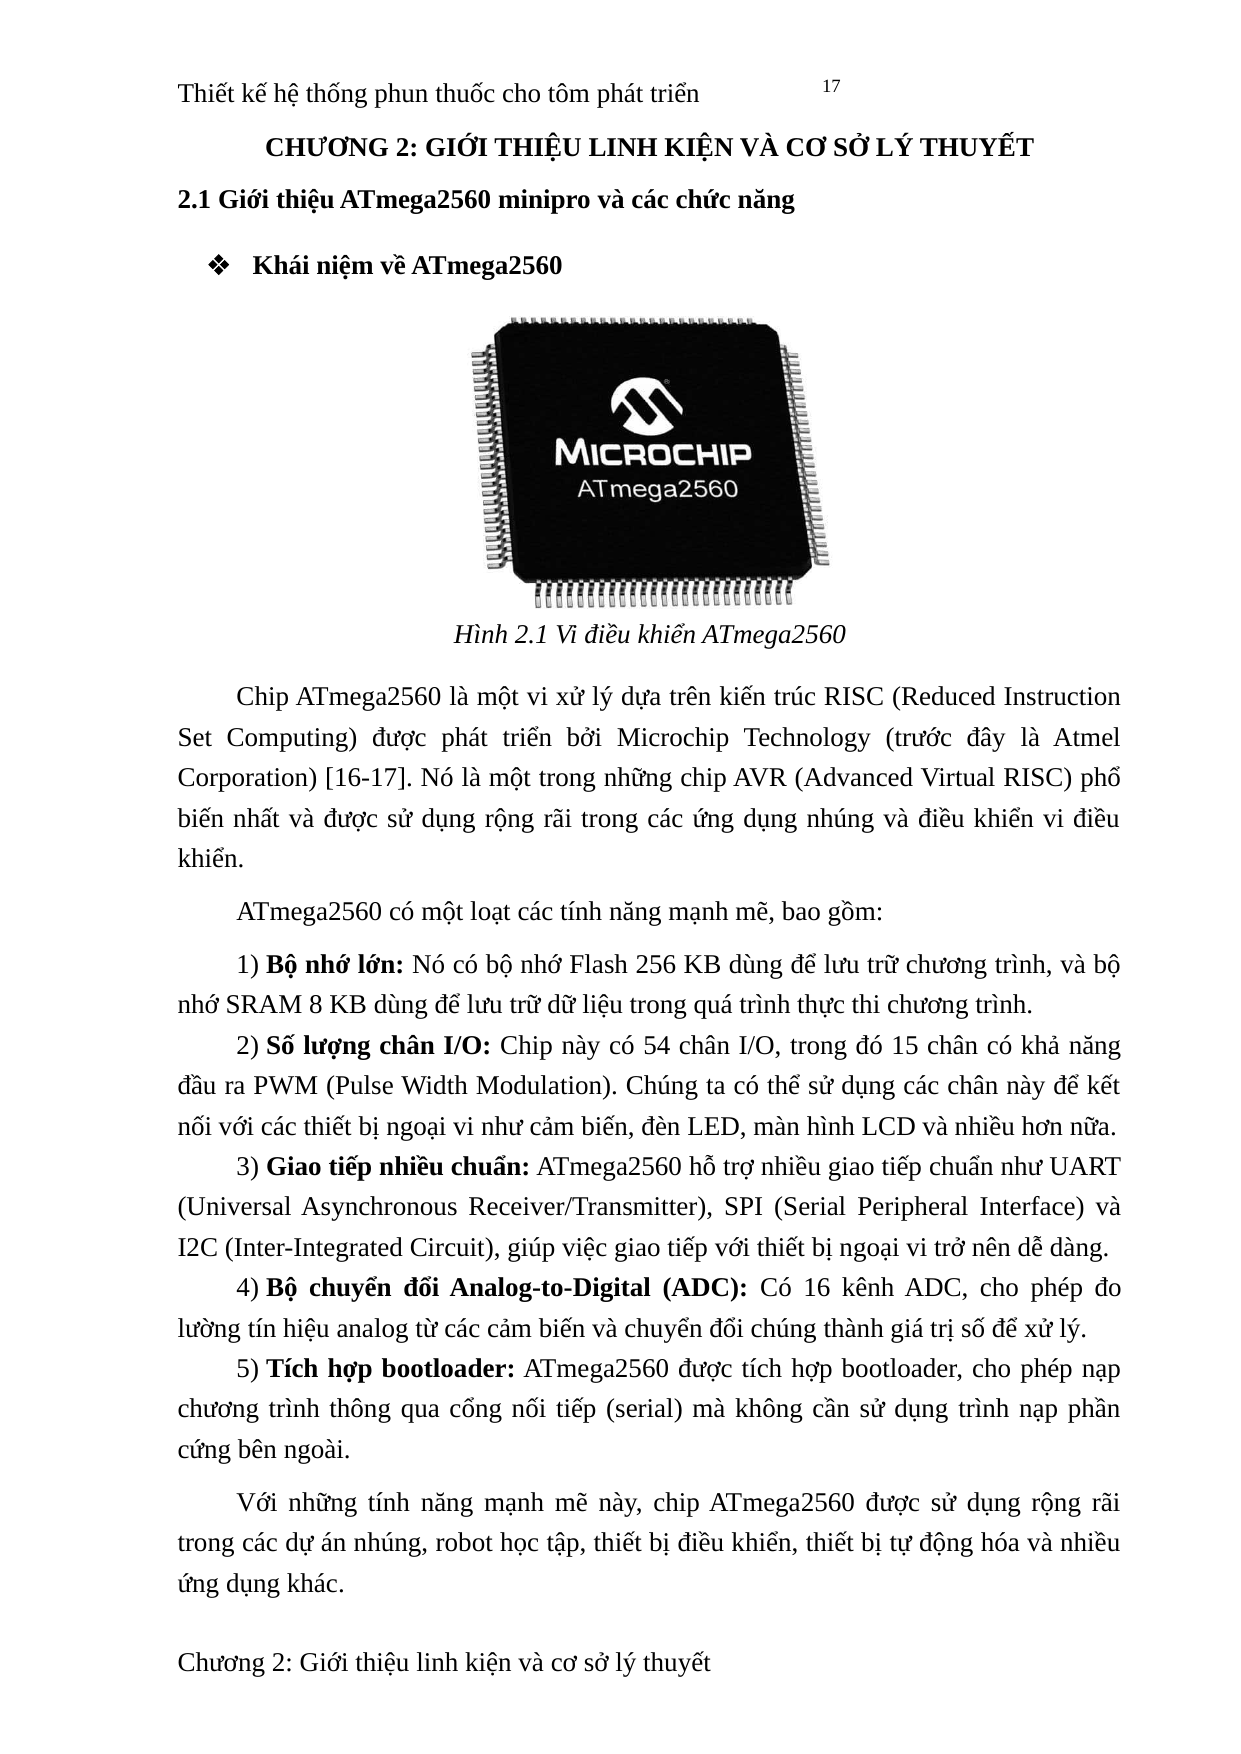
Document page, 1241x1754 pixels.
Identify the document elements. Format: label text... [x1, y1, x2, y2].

text Chip ATmega2560 là một vi xử lý dựa trên kiến trúc RISC (Reduced Instruction Set Computing) được phát triển bởi Microchip Technology (trước đây là Atmel Corporation) [16-17]. Nó là một trong những chip AVR (Advanced Virtual RISC) phổ biến nhất và được sử dụng rộng rãi trong các ứng dụng nhúng và điều khiển vi điều khiển. [177, 681, 1122, 873]
subtitle 2.1 Giới thiệu ATmega2560 minipro và các chức năng [177, 183, 1122, 215]
list Bộ chuyển đổi Analog-to-Digital (ADC): Có 16 kênh ADC, cho phép đo lường tín hiệu analog từ các cảm biến và chuyển đổi chúng thành giá trị số để xử lý. [177, 1271, 1122, 1343]
text Với những tính năng mạnh mẽ này, chip ATmega2560 được sử dụng rộng rãi trong các dự án nhúng, robot học tập, thiết bị điều khiển, thiết bị tự động hóa và nhiều ứng dụng khác. [177, 1486, 1122, 1598]
text Hình 2.1 Vi điều khiển ATmega2560 [177, 618, 1122, 649]
list CHƯƠNG 2: GIỚI THIỆU LINH KIỆN VÀ CƠ SỞ LÝ THUYẾT [177, 131, 1122, 162]
list Giao tiếp nhiều chuẩn: ATmega2560 hỗ trợ nhiều giao tiếp chuẩn như UART (Universal Asynchronous Receiver/Transmitter), SPI (Serial Peripheral Interface) và I2C (Inter-Integrated Circuit), giúp việc giao tiếp với thiết bị ngoại vi trở nên dễ dàng. [177, 1150, 1122, 1262]
list Khái niệm về ATmega2560 [206, 249, 1122, 280]
list Tích hợp bootloader: ATmega2560 được tích hợp bootloader, cho phép nạp chương trình thông qua cổng nối tiếp (serial) mà không cần sử dụng trình nạp phần cứng bên ngoài. [177, 1352, 1122, 1464]
text ATmega2560 có một loạt các tính năng mạnh mẽ, bao gồm: [177, 895, 1122, 926]
list Bộ nhớ lớn: Nó có bộ nhớ Flash 256 KB dùng để lưu trữ chương trình, và bộ nhớ SRAM 8 KB dùng để lưu trữ dữ liệu trong quá trình thực thi chương trình. [177, 948, 1122, 1019]
list Số lượng chân I/O: Chip này có 54 chân I/O, trong đó 15 chân có khả năng đầu ra PWM (Pulse Width Modulation). Chúng ta có thể sử dụng các chân này để kết nối với các thiết bị ngoại vi như cảm biến, đèn LED, màn hình LCD và nhiều hơn nữa. [177, 1029, 1122, 1141]
picture [466, 314, 833, 609]
